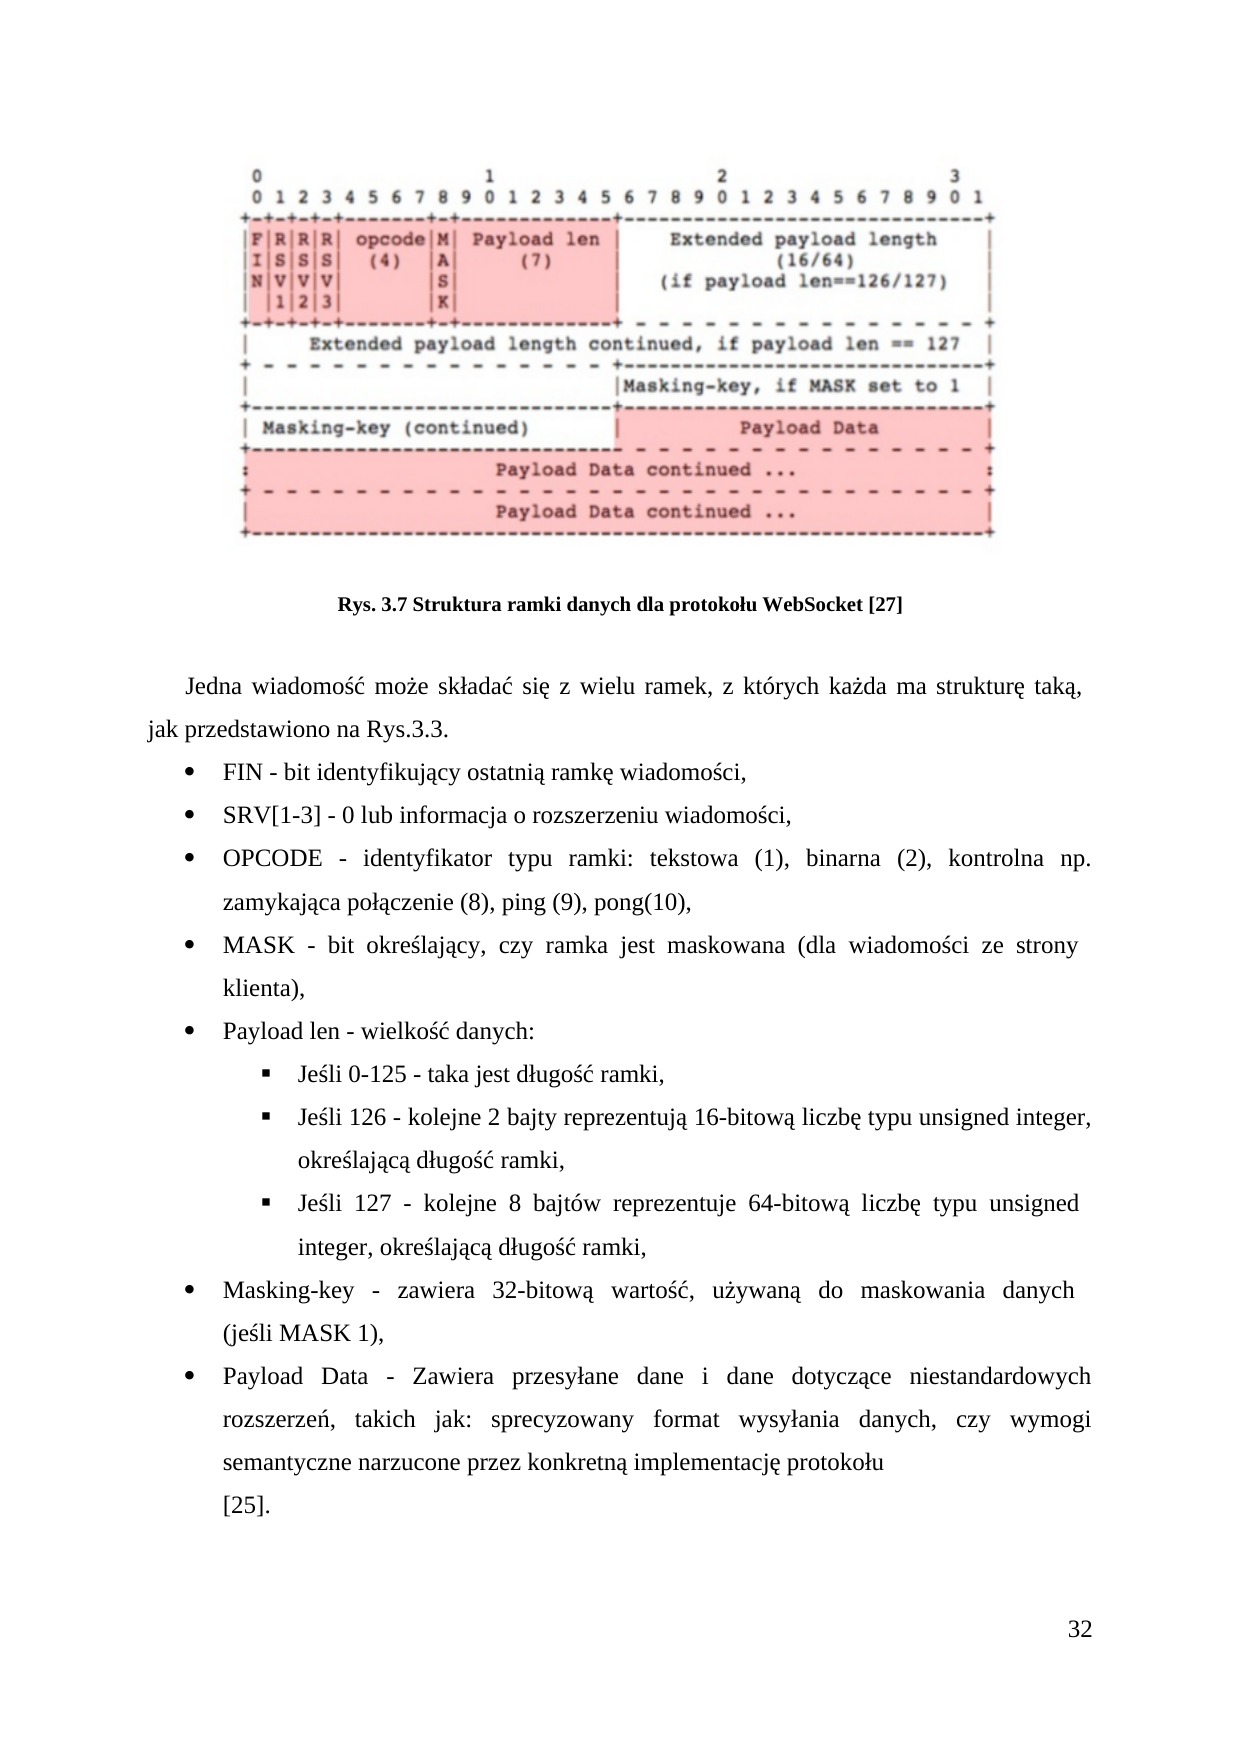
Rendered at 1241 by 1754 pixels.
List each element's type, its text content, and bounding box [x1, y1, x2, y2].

picture [221, 147, 1019, 578]
list SRV[1-3] - 0 lub informacja o rozszerzeniu wiadomości, [185, 800, 1092, 829]
list Payload Data - Zawiera przesyłane dane i dane dotyczące niestandardowych rozszerzeń, takich jak: sprecyzowany format wysyłania danych, czy wymogi semantyczne narzucone przez konkretną implementację protokołu [185, 1361, 1092, 1476]
list FIN - bit identyfikujący ostatnią ramkę wiadomości, [185, 757, 1092, 786]
list OPCODE - identyfikator typu ramki: tekstowa (1), binarna (2), kontrolna np. zamykająca połączenie (8), ping (9), pong(10), [185, 843, 1092, 915]
list Jeśli 127 - kolejne 8 bajtów reprezentuje 64-bitową liczbę typu unsigned integer, określającą długość ramki, [260, 1188, 1092, 1260]
text [25]. [223, 1490, 1092, 1519]
text Jedna wiadomość może składać się z wielu ramek, z których każda ma strukturę taką, jak przedstawiono na Rys.3.3. [148, 671, 1092, 743]
list Masking-key - zawiera 32-bitową wartość, używaną do maskowania danych (jeśli MASK 1), [185, 1275, 1092, 1347]
list Payload len - wielkość danych: [185, 1016, 1092, 1045]
list Jeśli 126 - kolejne 2 bajty reprezentują 16-bitową liczbę typu unsigned integer, określającą długość ramki, [260, 1102, 1092, 1174]
list MASK - bit określający, czy ramka jest maskowana (dla wiadomości ze strony klienta), [185, 930, 1092, 1002]
list Jeśli 0-125 - taka jest długość ramki, [260, 1059, 1092, 1088]
